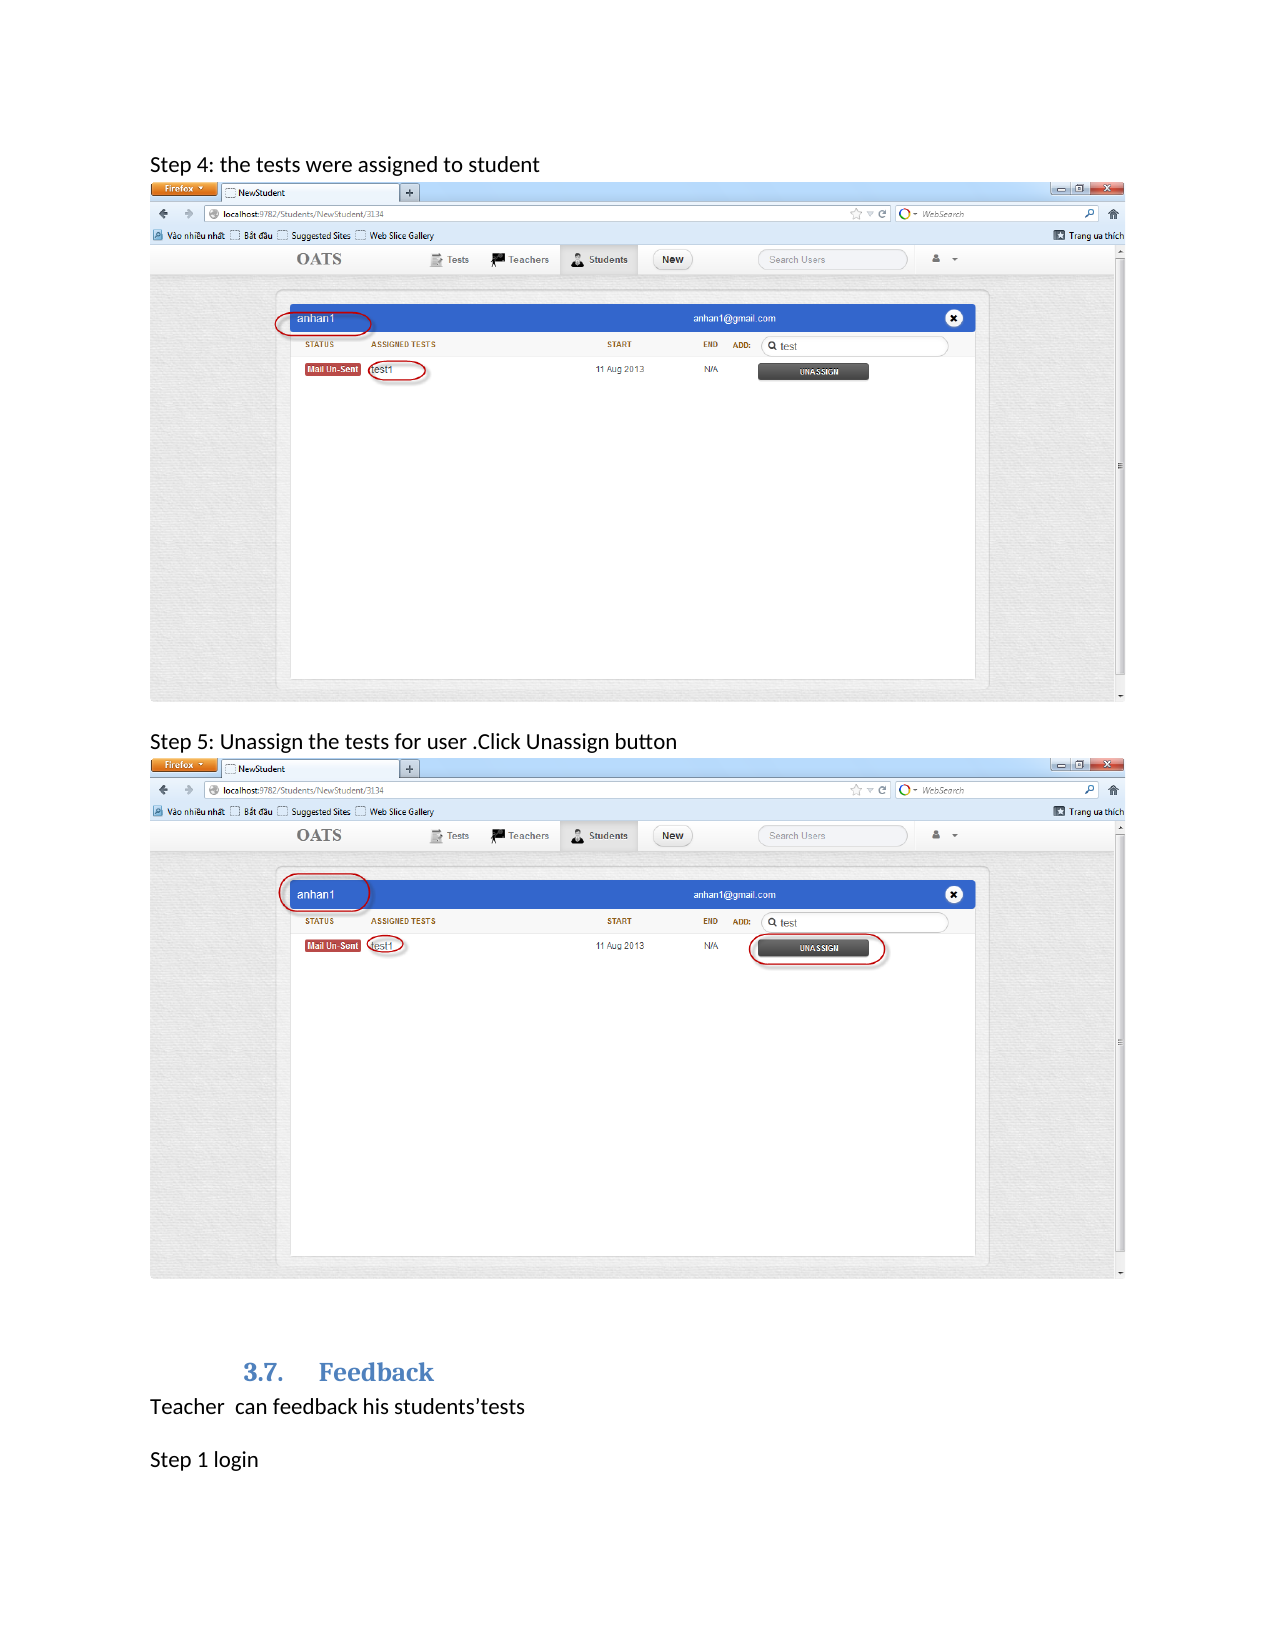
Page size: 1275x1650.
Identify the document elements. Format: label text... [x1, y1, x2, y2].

picture [150, 758, 1125, 1279]
text Step 4: the tests were assigned to student [150, 150, 1125, 182]
picture [150, 182, 1125, 702]
text Step 5: Unassign the tests for user .Click Unassign button [150, 727, 1125, 758]
text Teacher can feedback his students’tests [150, 1392, 1125, 1420]
subtitle Feedback [244, 1357, 1125, 1388]
text Step 1 login [150, 1445, 1125, 1473]
